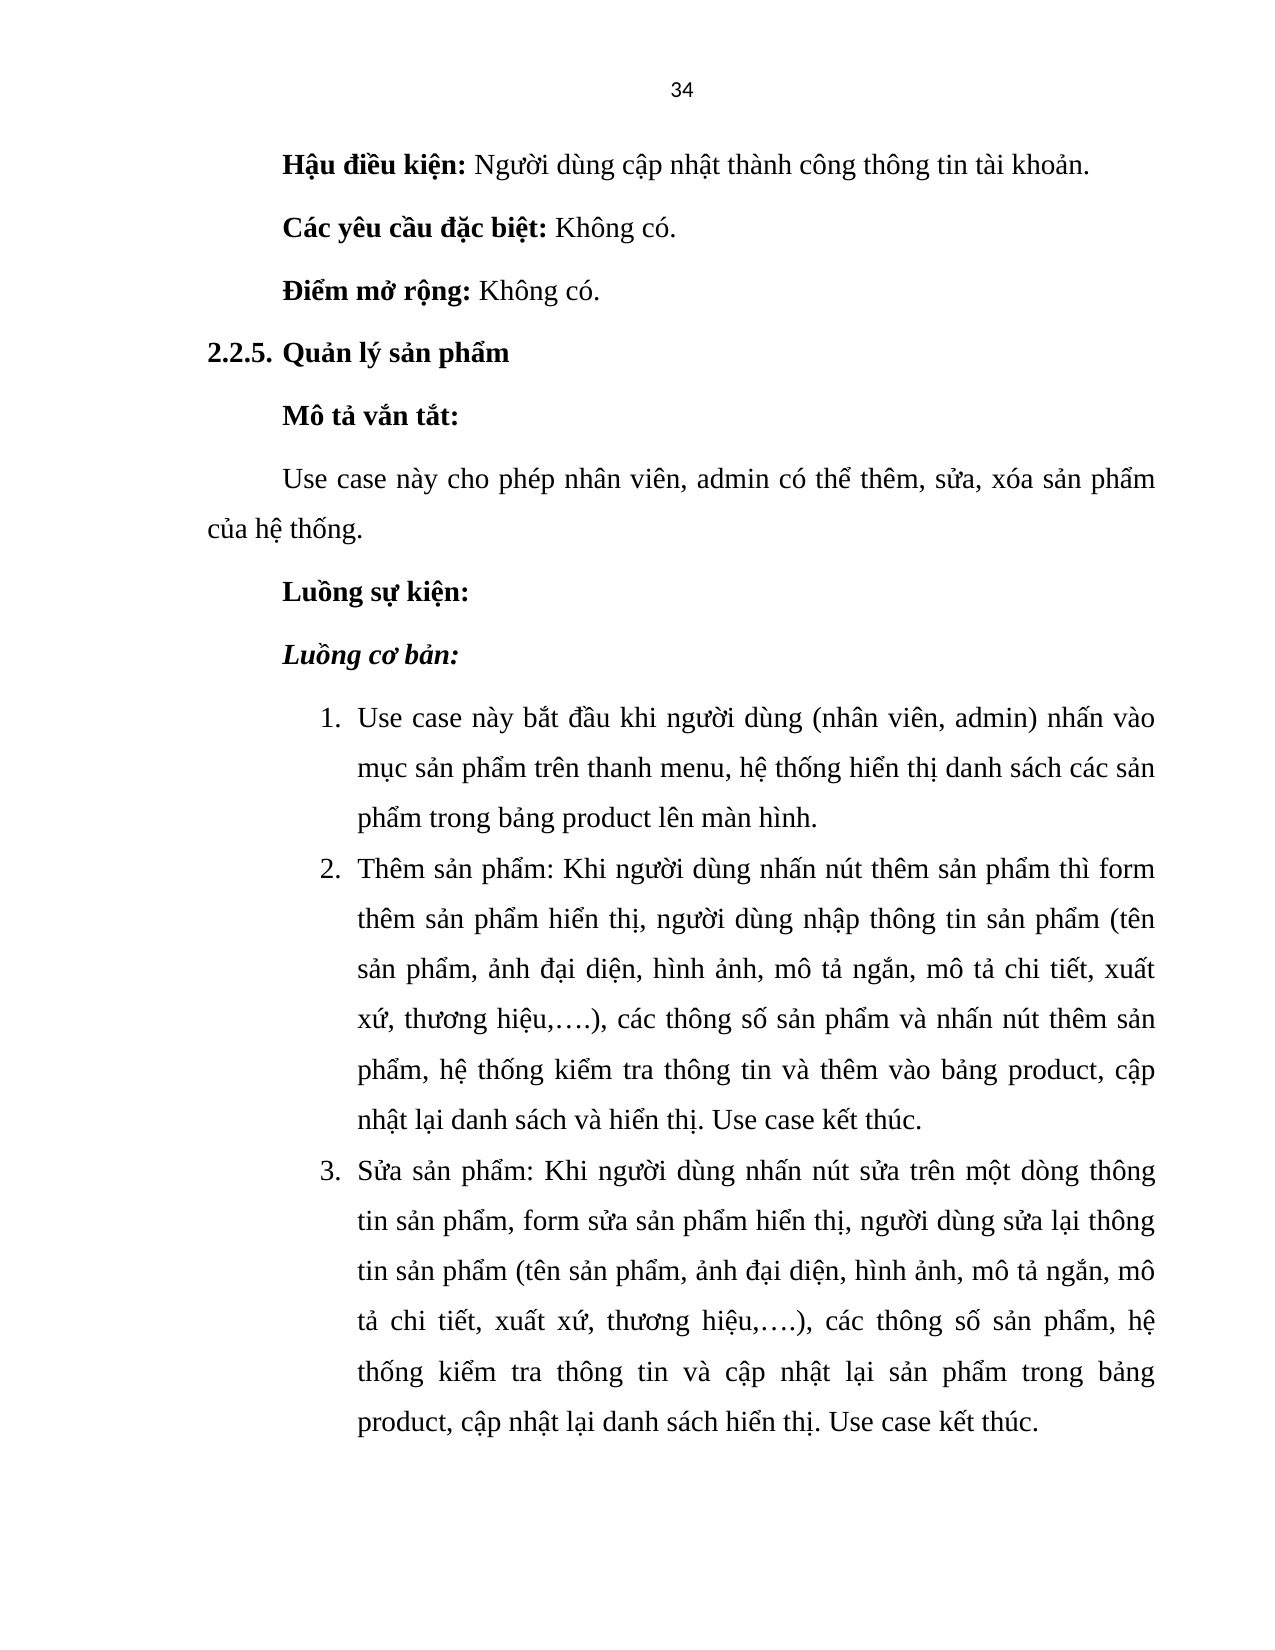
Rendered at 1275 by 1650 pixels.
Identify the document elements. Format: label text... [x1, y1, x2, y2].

text Hậu điều kiện: Người dùng cập nhật thành công thông tin tài khoản. [207, 147, 1156, 181]
list Quản lý sản phẩm [207, 335, 1156, 369]
text Luồng cơ bản: [207, 637, 1156, 671]
text Mô tả vắn tắt: [207, 398, 1156, 432]
text Use case này cho phép nhân viên, admin có thể thêm, sửa, xóa sản phẩm của hệ thống. [207, 461, 1156, 545]
text Các yêu cầu đặc biệt: Không có. [207, 210, 1156, 243]
list Thêm sản phẩm: Khi người dùng nhấn nút thêm sản phẩm thì form thêm sản phẩm hiển thị, người dùng nhập thông tin sản phẩm (tên sản phẩm, ảnh đại diện, hình ảnh, mô tả ngắn, mô tả chi tiết, xuất xứ, thương hiệu,….), các thông số sản phẩm và nhấn nút thêm sản phẩm, hệ thống kiểm tra thông tin và thêm vào bảng product, cập nhật lại danh sách và hiển thị. Use case kết thúc. [319, 851, 1156, 1136]
text Luồng sự kiện: [207, 574, 1156, 608]
text Điểm mở rộng: Không có. [207, 273, 1156, 306]
list Sửa sản phẩm: Khi người dùng nhấn nút sửa trên một dòng thông tin sản phẩm, form sửa sản phẩm hiển thị, người dùng sửa lại thông tin sản phẩm (tên sản phẩm, ảnh đại diện, hình ảnh, mô tả ngắn, mô tả chi tiết, xuất xứ, thương hiệu,….), các thông số sản phẩm, hệ thống kiểm tra thông tin và cập nhật lại sản phẩm trong bảng product, cập nhật lại danh sách hiển thị. Use case kết thúc. [319, 1153, 1156, 1438]
list Use case này bắt đầu khi người dùng (nhân viên, admin) nhấn vào mục sản phẩm trên thanh menu, hệ thống hiển thị danh sách các sản phẩm trong bảng product lên màn hình. [319, 700, 1156, 834]
